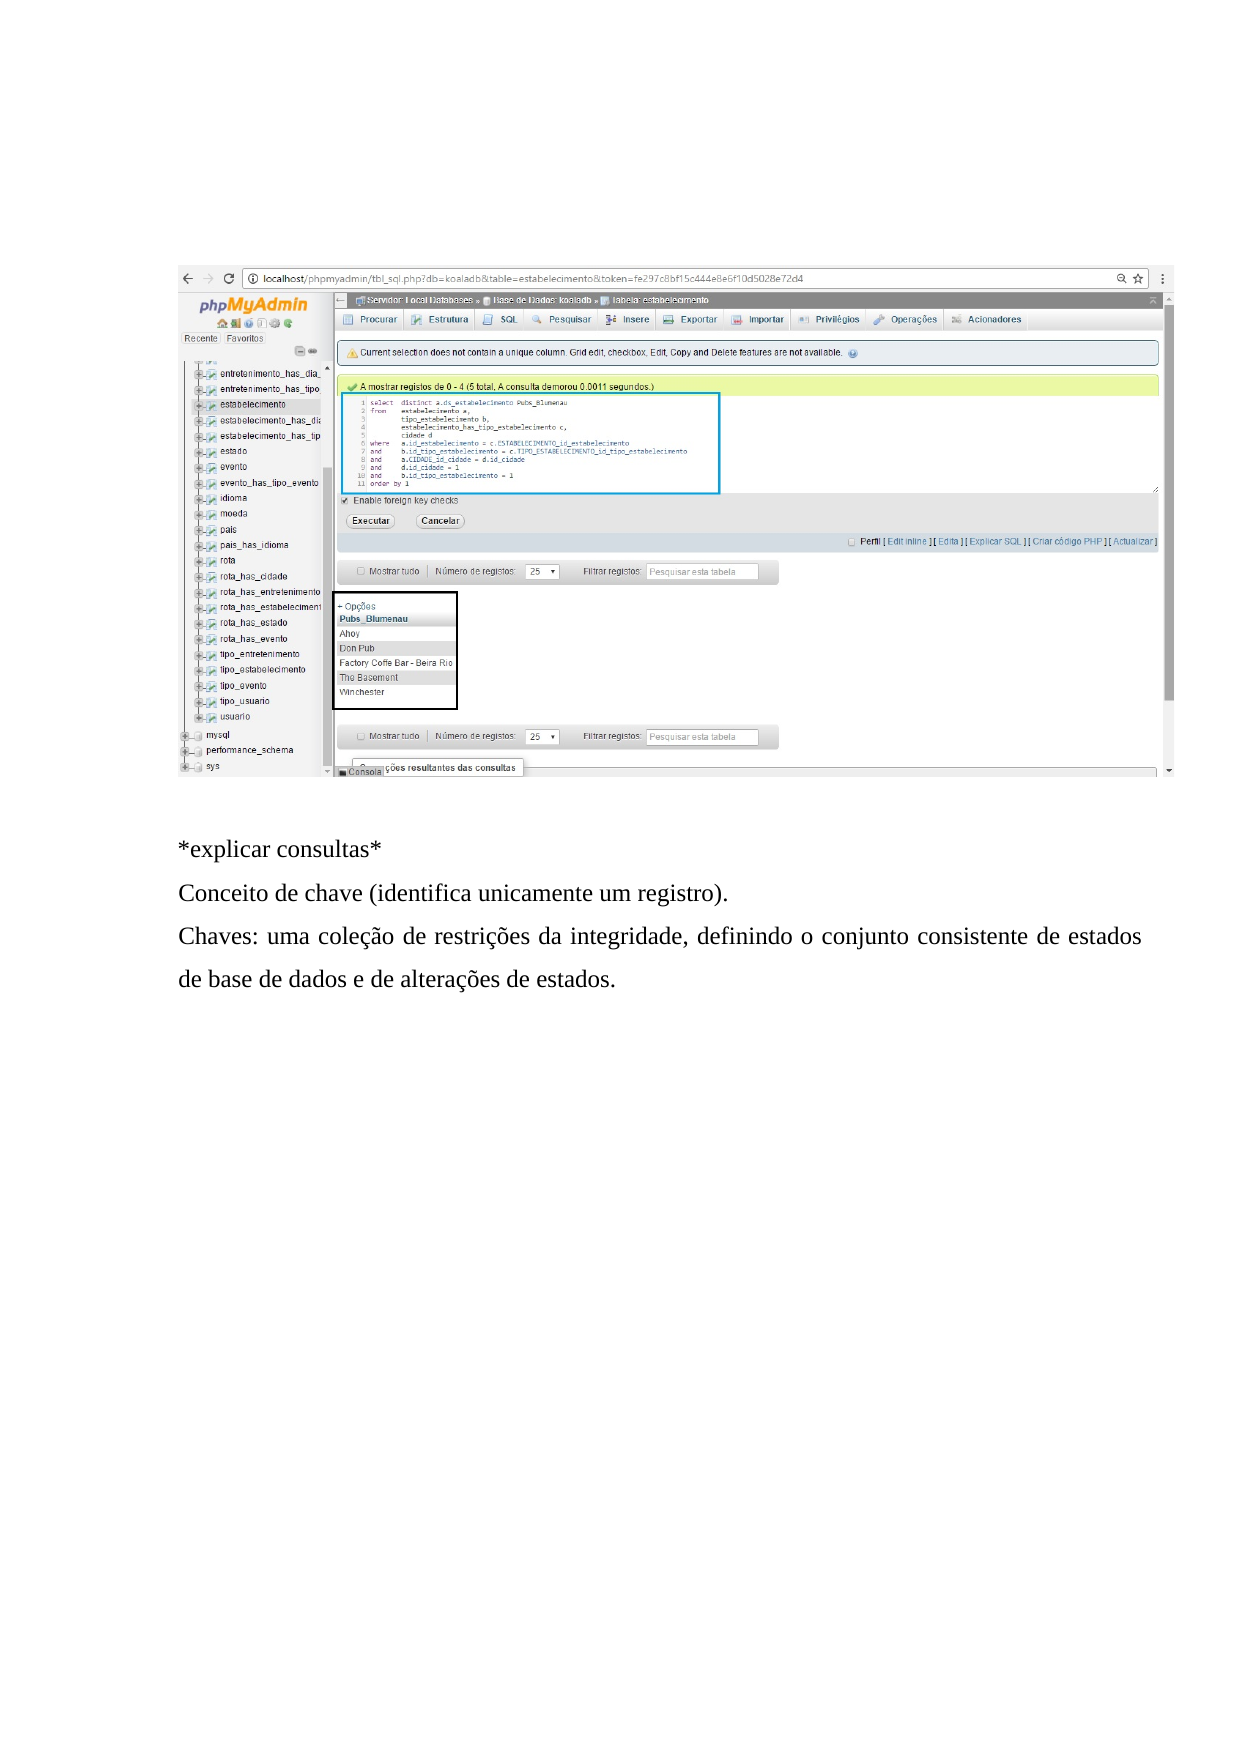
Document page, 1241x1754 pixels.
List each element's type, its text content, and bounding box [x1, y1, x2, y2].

text *explicar consultas* [177, 834, 1143, 863]
text Conceito de chave (identifica unicamente um registro). [178, 878, 1143, 906]
picture [178, 265, 1175, 777]
text Chaves: uma coleção de restrições da integridade, definindo o conjunto consistente de estados de base de dados e de alterações de estados. [178, 921, 1143, 993]
